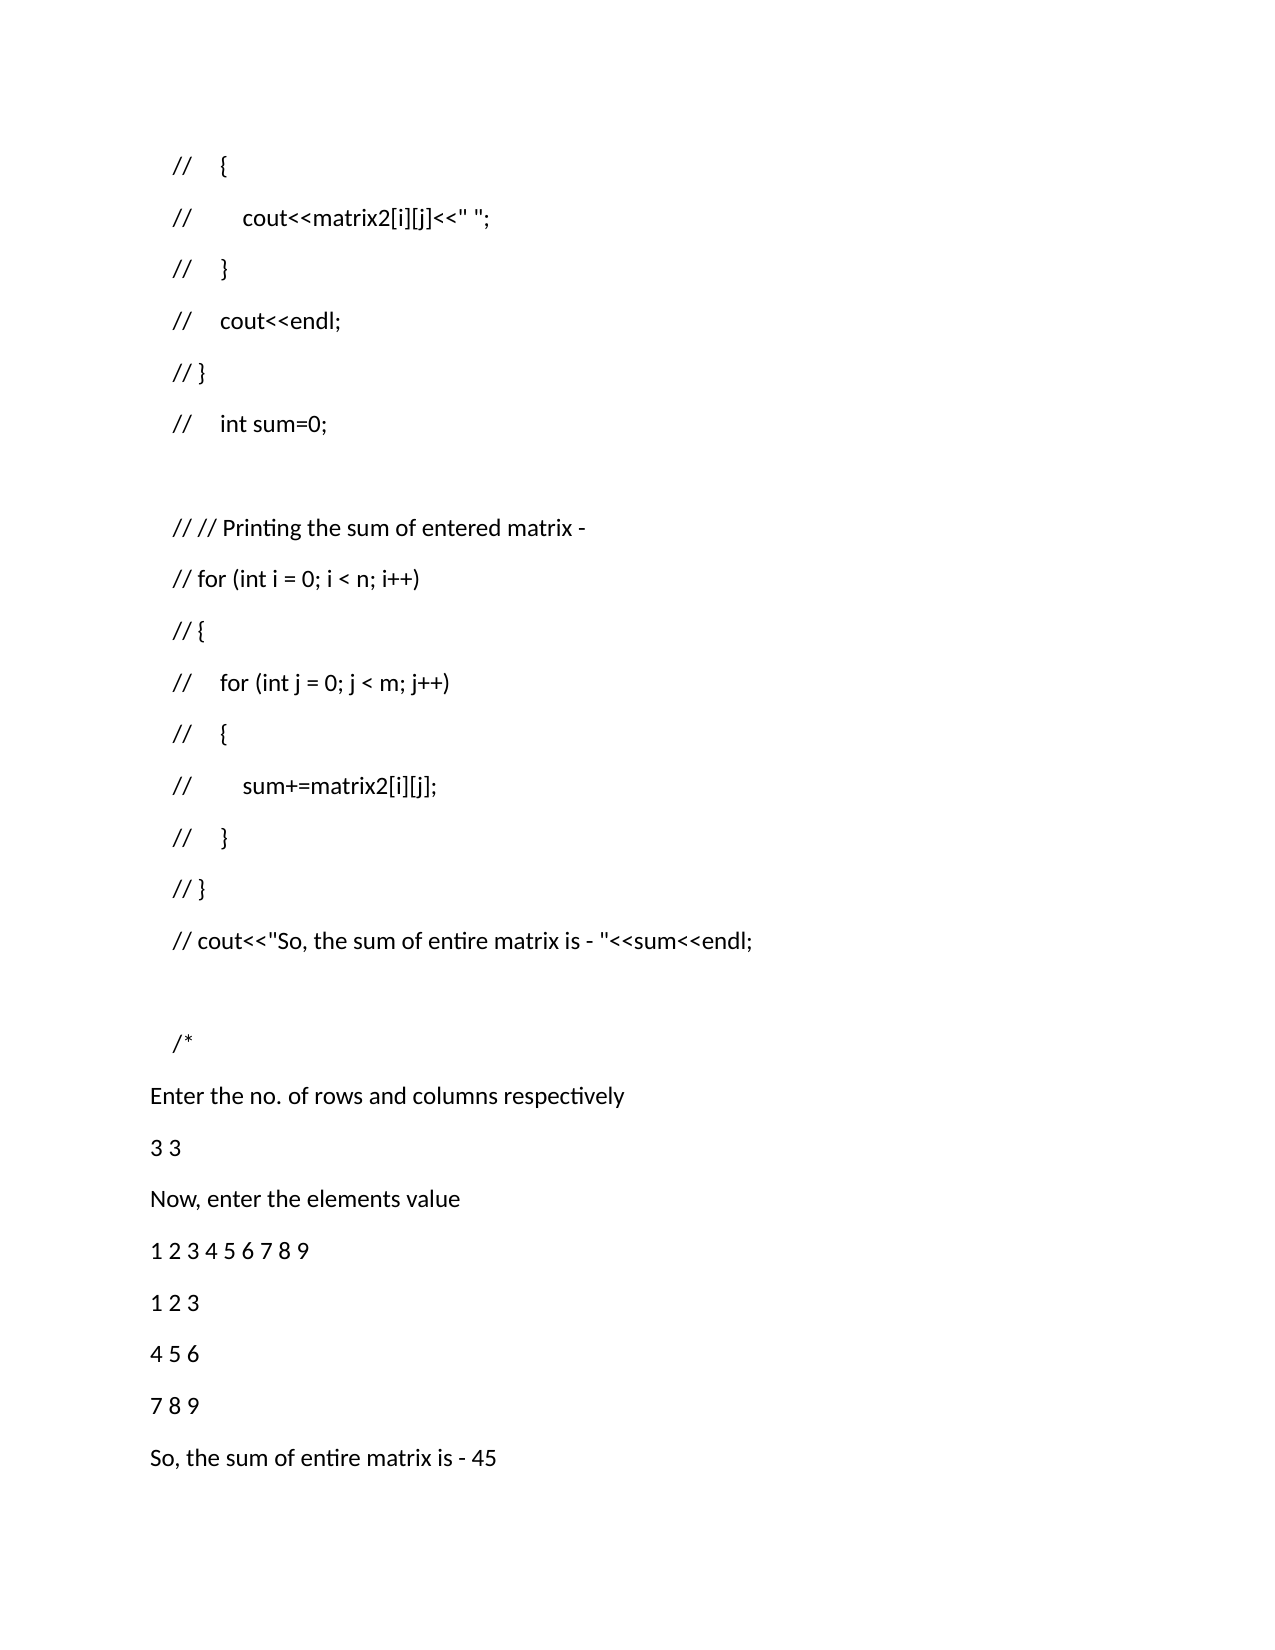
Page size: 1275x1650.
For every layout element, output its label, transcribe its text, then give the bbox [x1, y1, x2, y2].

text // } [150, 357, 1125, 387]
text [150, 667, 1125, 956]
text // { [150, 150, 1125, 181]
text // cout<<endl; [150, 305, 1125, 336]
text // } [150, 253, 1125, 284]
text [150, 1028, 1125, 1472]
text // cout<<matrix2[i][j]<<" "; [150, 202, 1125, 232]
text // { [150, 615, 1125, 646]
text // for (int i = 0; i < n; i++) [150, 563, 1125, 594]
text // int sum=0; [150, 408, 1125, 439]
text // // Printing the sum of entered matrix - [150, 512, 1125, 542]
